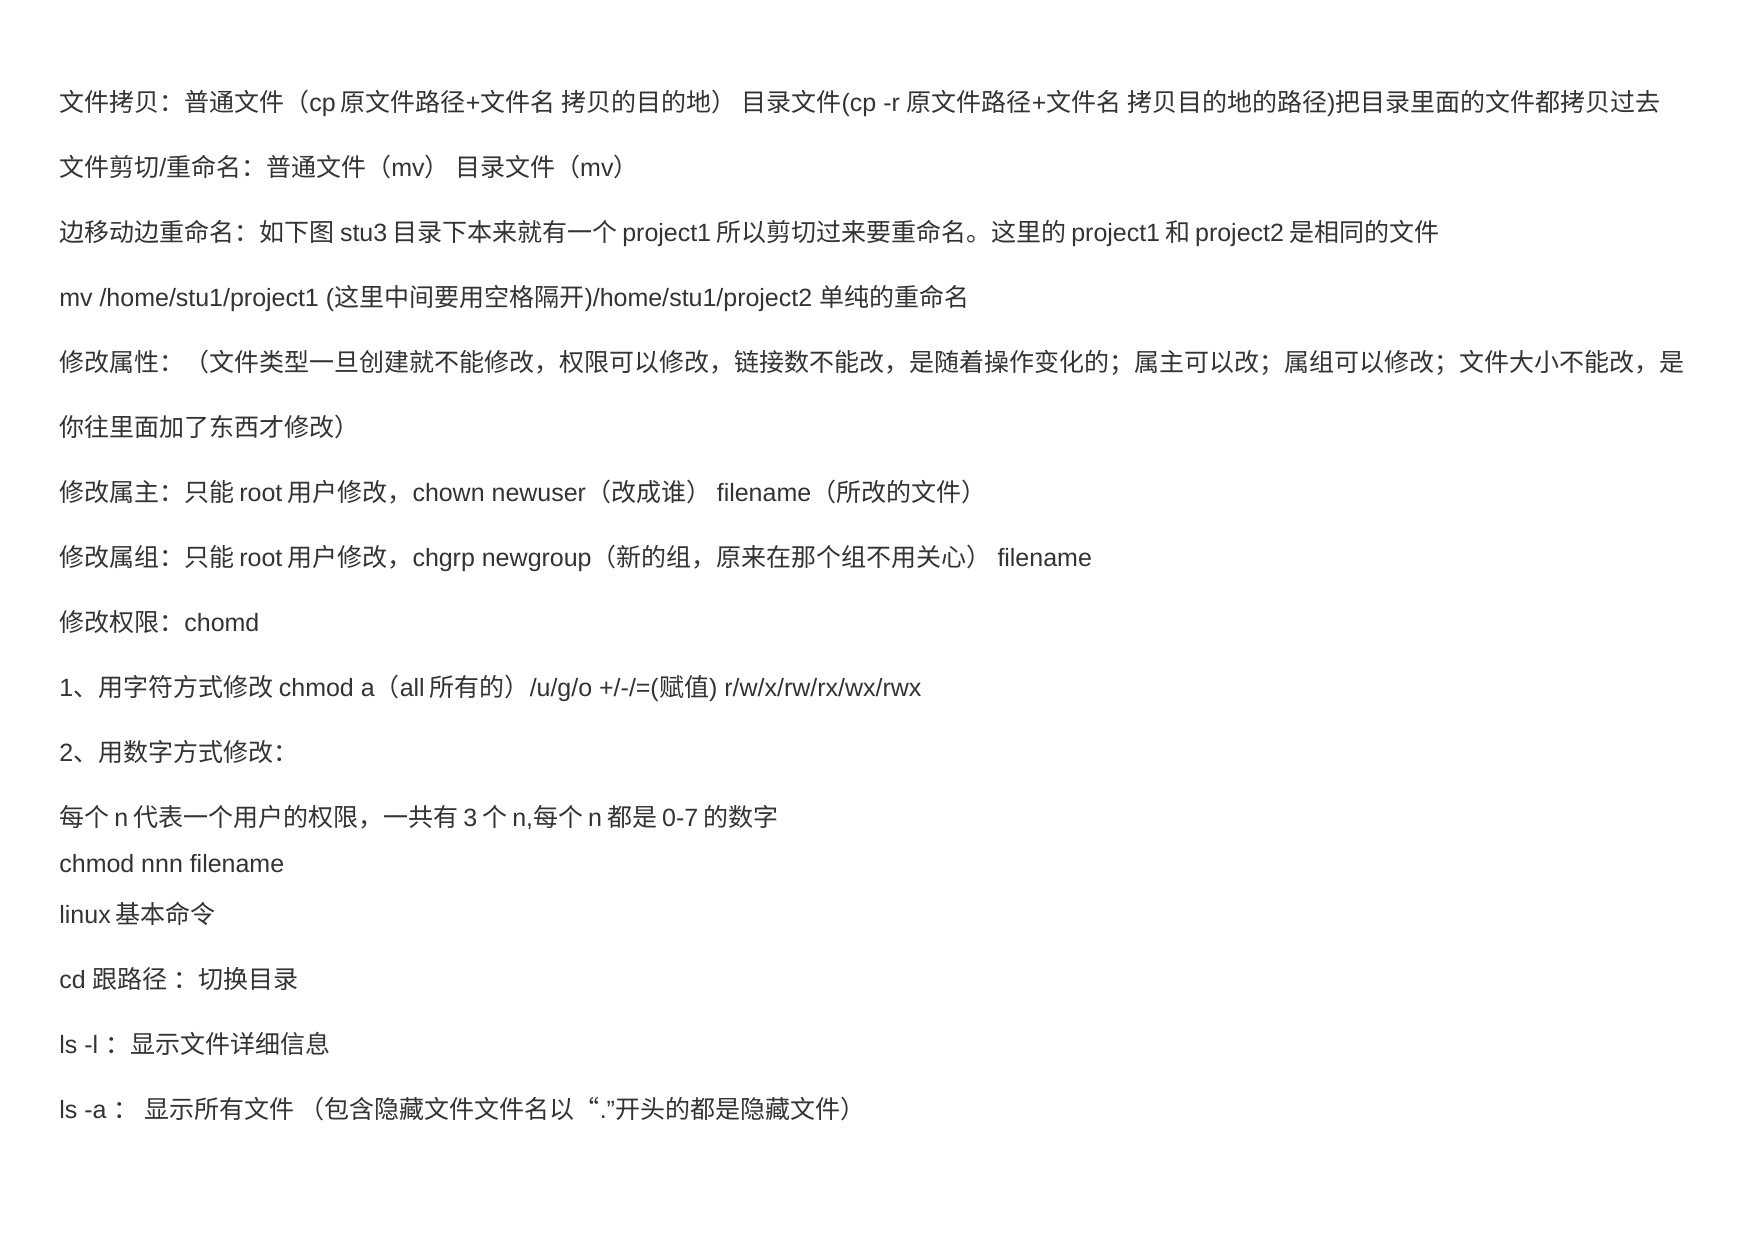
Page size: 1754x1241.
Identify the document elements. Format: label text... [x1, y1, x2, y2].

text ls -a ： 显示所有文件 （包含隐藏文件文件名以“.”开头的都是隐藏文件） [59, 1075, 1695, 1140]
text 修改属组：只能root用户修改，chgrp newgroup（新的组，原来在那个组不用关心） filename [59, 523, 1695, 588]
text cd 跟路径 ：切换目录 [59, 945, 1695, 1010]
text 修改属主：只能root用户修改，chown newuser（改成谁） filename（所改的文件） [59, 458, 1695, 523]
text ls -l ：显示文件详细信息 [59, 1010, 1695, 1075]
text chmod nnn filename [59, 848, 1695, 880]
text mv /home/stu1/project1 (这里中间要用空格隔开)/home/stu1/project2 单纯的重命名 [59, 263, 1695, 328]
text 边移动边重命名：如下图 stu3目录下本来就有一个project1所以剪切过来要重命名。这里的project1和project2是相同的文件 [59, 198, 1695, 263]
text 1、用字符方式修改 chmod a（all所有的）/u/g/o +/-/=(赋值) r/w/x/rw/rx/wx/rwx [59, 653, 1695, 718]
text 文件拷贝：普通文件（cp原文件路径+文件名 拷贝的目的地） 目录文件(cp -r 原文件路径+文件名 拷贝目的地的路径)把目录里面的文件都拷贝过去 [59, 68, 1695, 133]
text 文件剪切/重命名：普通文件（mv） 目录文件（mv） [59, 133, 1695, 198]
text 2、用数字方式修改： [59, 718, 1695, 783]
text linux基本命令 [59, 880, 1695, 945]
text 每个n代表一个用户的权限，一共有3个n,每个n都是0-7的数字 [59, 783, 1695, 848]
text 修改属性：（文件类型一旦创建就不能修改，权限可以修改，链接数不能改，是随着操作变化的；属主可以改；属组可以修改；文件大小不能改，是你往里面加了东西才修改） [59, 328, 1695, 458]
text 修改权限：chomd [59, 588, 1695, 653]
